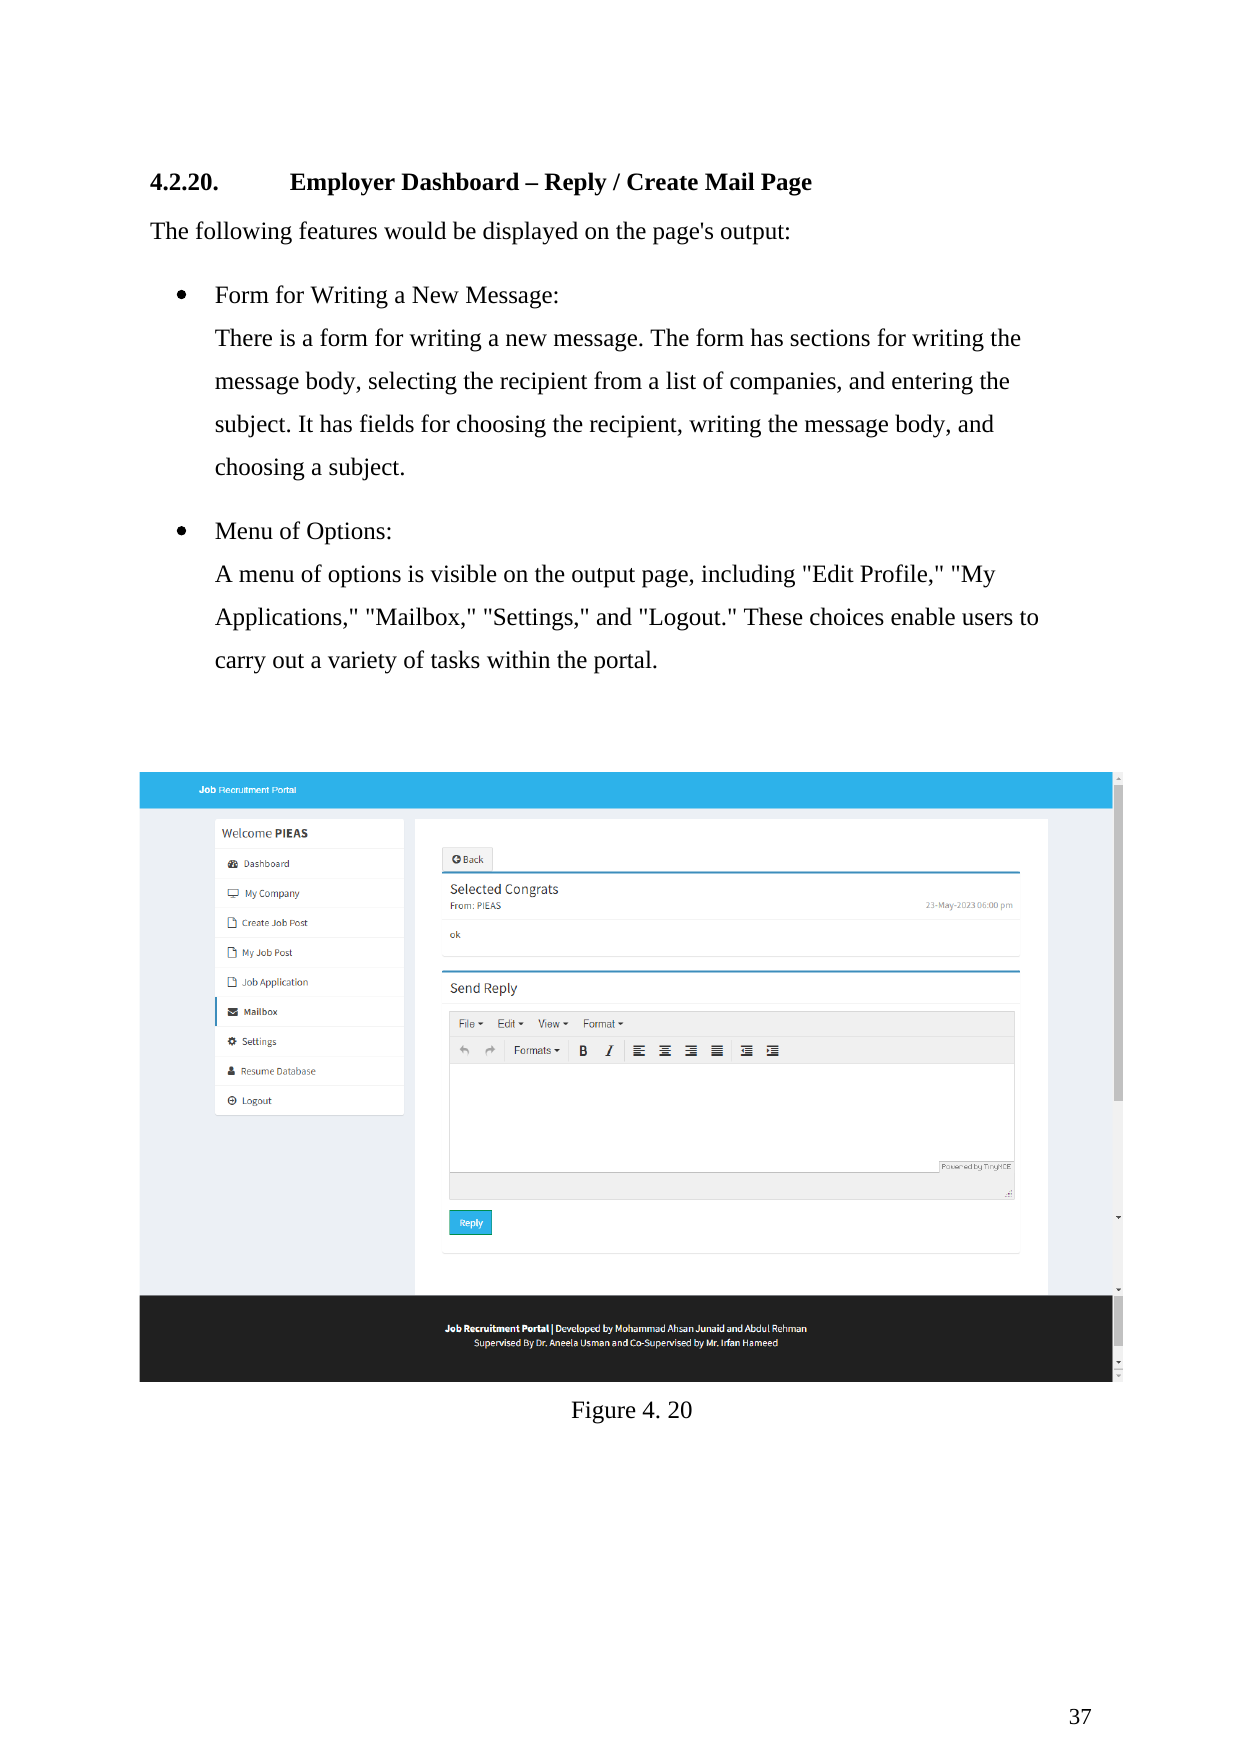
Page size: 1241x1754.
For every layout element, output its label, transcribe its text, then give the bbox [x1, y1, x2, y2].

subtitle Employer Dashboard – Reply / Create Mail Page [150, 167, 1123, 196]
text The following features would be displayed on the page's output: [150, 216, 1091, 245]
text Figure 4. [139, 1396, 1123, 1424]
list Form for Writing a New Message: There is a form for writing a new message. The form has sections for writing the message body, selecting the recipient from a list of companies, and entering the subject. It has fields for choosing the recipient, writing the message body, and choosing a subject. [177, 280, 1091, 481]
picture [139, 772, 1123, 1382]
list Menu of Options: A menu of options is visible on the output page, including "Edit Profile," "My Applications," "Mailbox," "Settings," and "Logout." These choices enable users to carry out a variety of tasks within the portal. [177, 516, 1091, 674]
